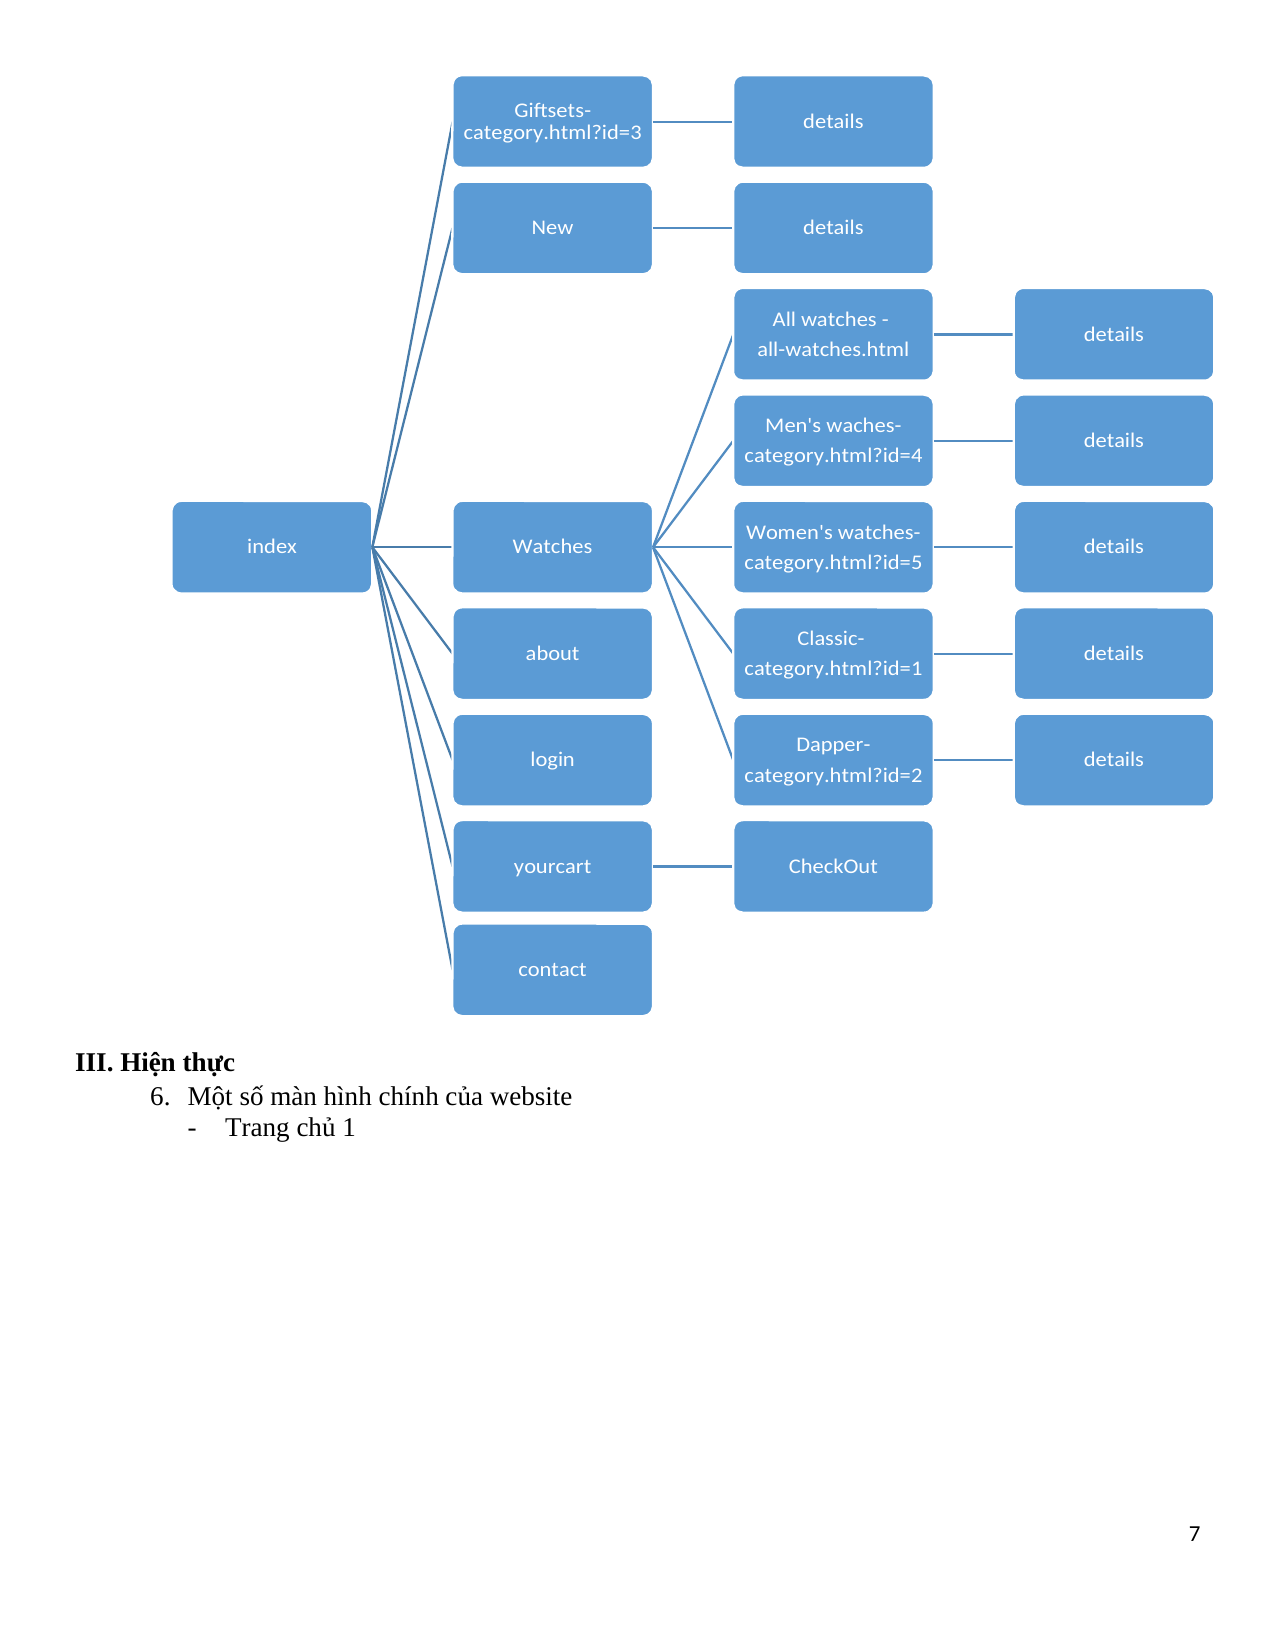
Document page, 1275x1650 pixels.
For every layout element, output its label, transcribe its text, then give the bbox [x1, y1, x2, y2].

subtitle III. Hiện thực [75, 1046, 1200, 1077]
list Trang chủ 1 [187, 1111, 1200, 1142]
list Một số màn hình chính của website [150, 1079, 1200, 1111]
